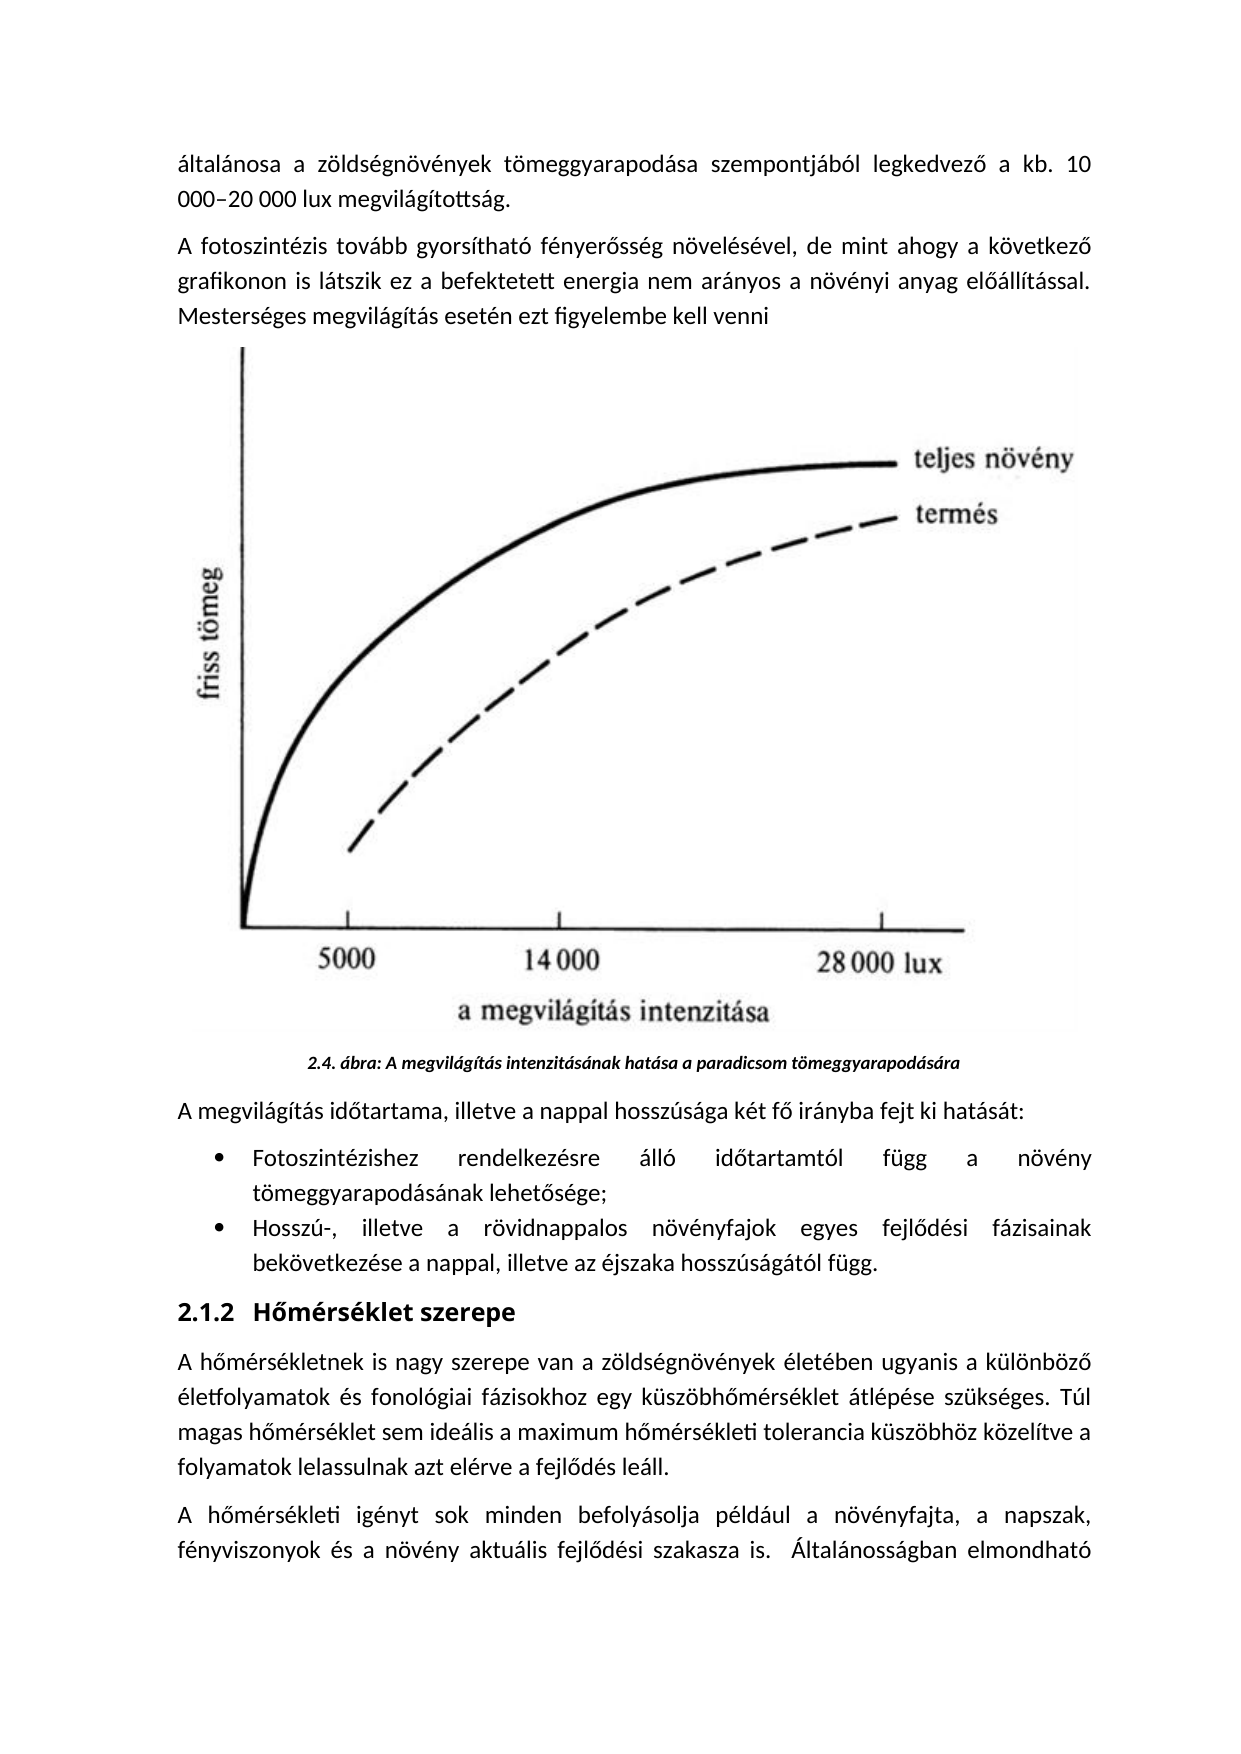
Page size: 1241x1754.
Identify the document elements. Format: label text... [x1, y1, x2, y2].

text 2.4. ábra: A megvilágítás intenzitásának hatása a paradicsom tömeggyarapodására [177, 1051, 1092, 1074]
text A fotoszintézis tovább gyorsítható fényerősség növelésével, de mint ahogy a következő grafikonon is látszik ez a befektetett energia nem arányos a növényi anyag előállítással. Mesterséges megvilágítás esetén ezt figyelembe kell venni [177, 230, 1092, 331]
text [177, 148, 1092, 213]
list Hosszú-, illetve a rövidnappalos növényfajok egyes fejlődési fázisainak bekövetkezése a nappal, illetve az éjszaka hosszúságától függ. [215, 1212, 1092, 1278]
text A hőmérsékletnek is nagy szerepe van a zöldségnövények életében ugyanis a különböző életfolyamatok és fonológiai fázisokhoz egy küszöbhőmérséklet átlépése szükséges. Túl magas hőmérséklet sem ideális a maximum hőmérsékleti tolerancia küszöbhöz közelítve a folyamatok lelassulnak azt elérve a fejlődés leáll. [177, 1347, 1092, 1482]
subtitle Hőmérséklet szerepe [177, 1295, 1092, 1329]
picture [192, 347, 1078, 1032]
text A megvilágítás időtartama, illetve a nappal hosszúsága két fő irányba fejt ki hatását: [177, 1095, 1092, 1125]
list Fotoszintézishez rendelkezésre álló időtartamtól függ a növény tömeggyarapodásának lehetősége; [215, 1142, 1092, 1208]
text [177, 1499, 1092, 1564]
